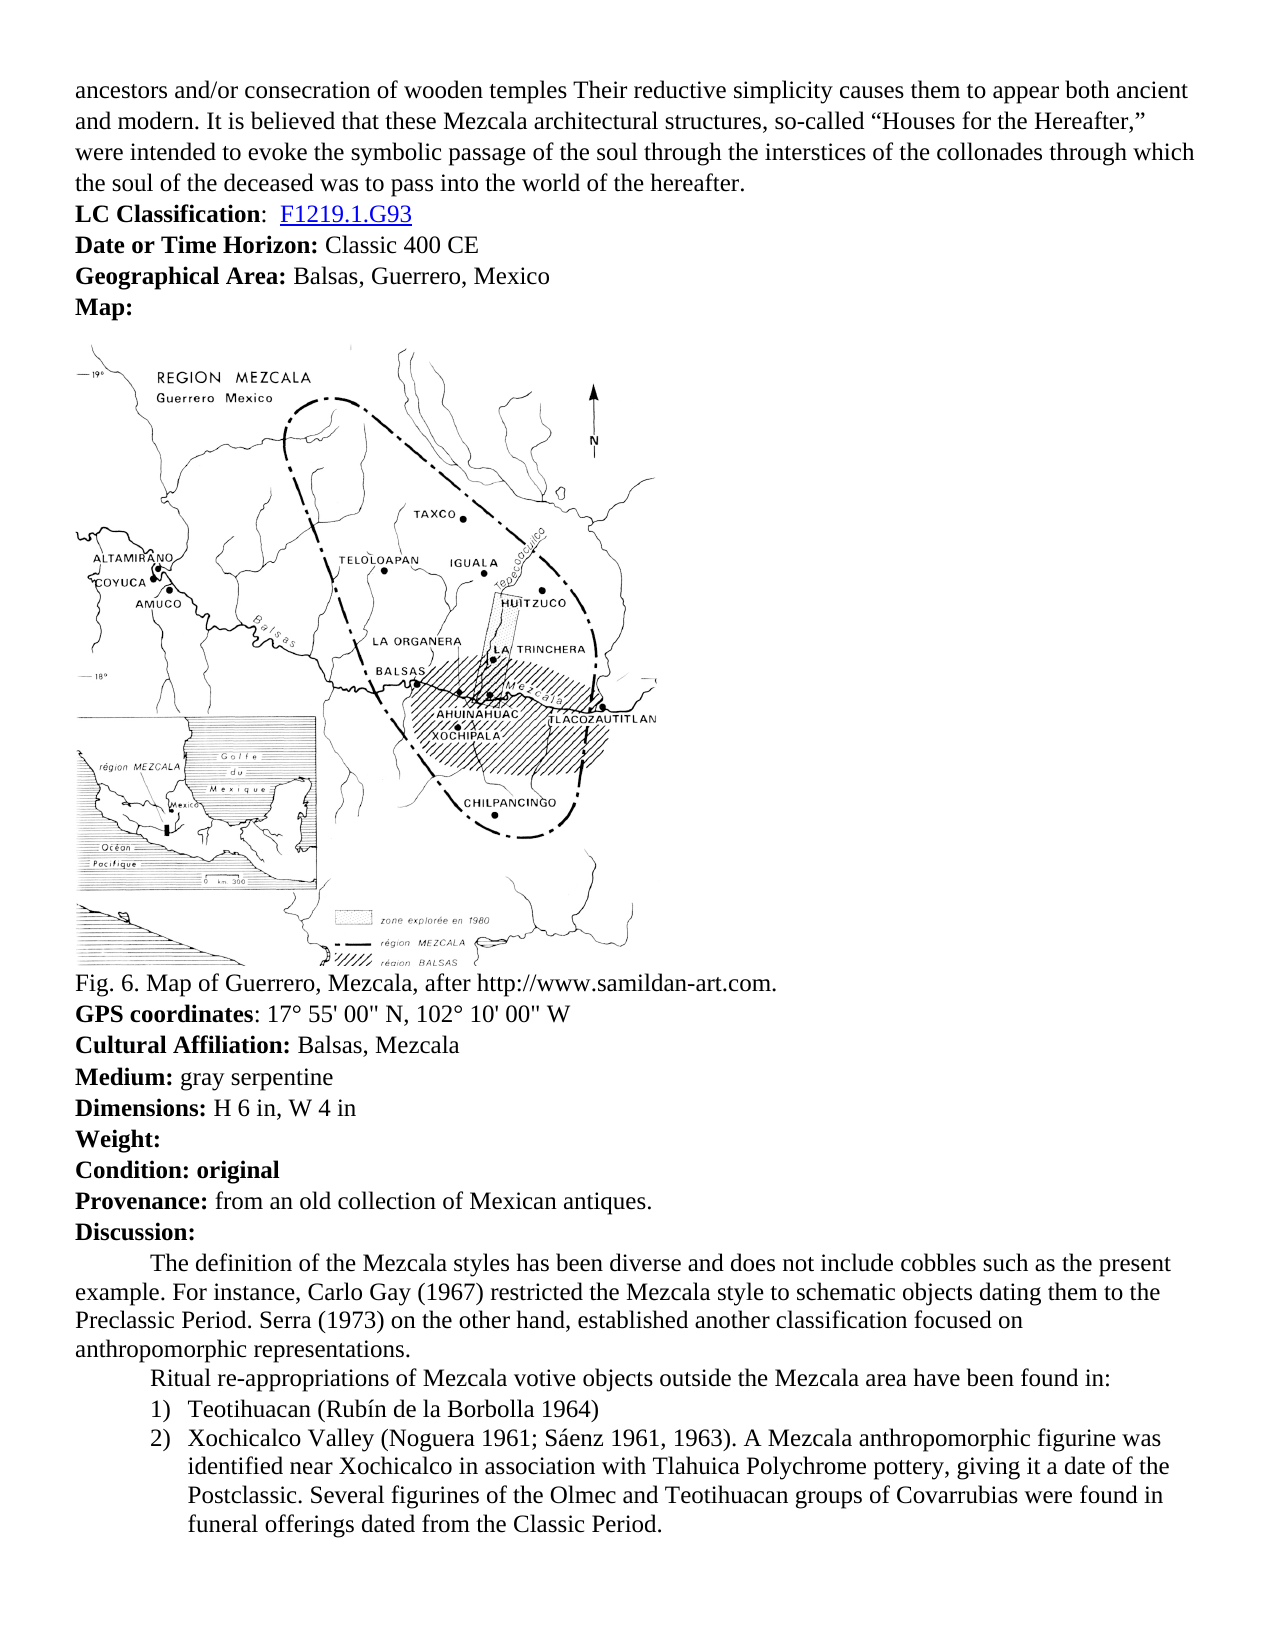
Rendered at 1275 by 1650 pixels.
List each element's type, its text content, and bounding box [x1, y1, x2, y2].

list Teotihuacan (Rubín de la Borbolla 1964) [150, 1394, 1200, 1423]
text LC Classification: F1219.1.G93 [75, 199, 1200, 228]
text Map: [75, 292, 1200, 321]
text Cultural Affiliation: Balsas, Mezcala [75, 1031, 1200, 1059]
text Weight: [75, 1124, 1200, 1152]
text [75, 75, 1200, 197]
text The definition of the Mezcala styles has been diverse and does not include cobbles such as the present example. For instance, Carlo Gay (1967) restricted the Mezcala style to schematic objects dating them to the Preclassic Period. Serra (1973) on the other hand, established another classification focused on anthropomorphic representations. [75, 1248, 1200, 1363]
list Xochicalco Valley (Noguera 1961; Sáenz 1961, 1963). A Mezcala anthropomorphic figurine was identified near Xochicalco in association with Tlahuica Polychrome pottery, giving it a date of the Postclassic. Several figurines of the Olmec and Teotihuacan groups of Covarrubias were found in funeral offerings dated from the Classic Period. [150, 1423, 1200, 1538]
text Condition: original [75, 1155, 1200, 1183]
text Fig. 6. Map of Guerrero, Mezcala, after http://www.samildan-art.com. [75, 968, 1200, 997]
text GPS coordinates: 17° 55' 00" N, 102° 10' 00" W [75, 999, 1200, 1028]
text Discussion: [75, 1217, 1200, 1246]
text Provenance: from an old collection of Mexican antiques. [75, 1186, 1200, 1214]
text Geographical Area: Balsas, Guerrero, Mexico [75, 261, 1200, 290]
text Ritual re-appropriations of Mezcala votive objects outside the Mezcala area have been found in: [75, 1363, 1200, 1392]
text Date or Time Horizon: Classic 400 CE [75, 230, 1200, 259]
text Medium: gray serpentine [75, 1062, 1200, 1090]
picture [75, 323, 686, 966]
text Dimensions: H 6 in, W 4 in [75, 1093, 1200, 1121]
